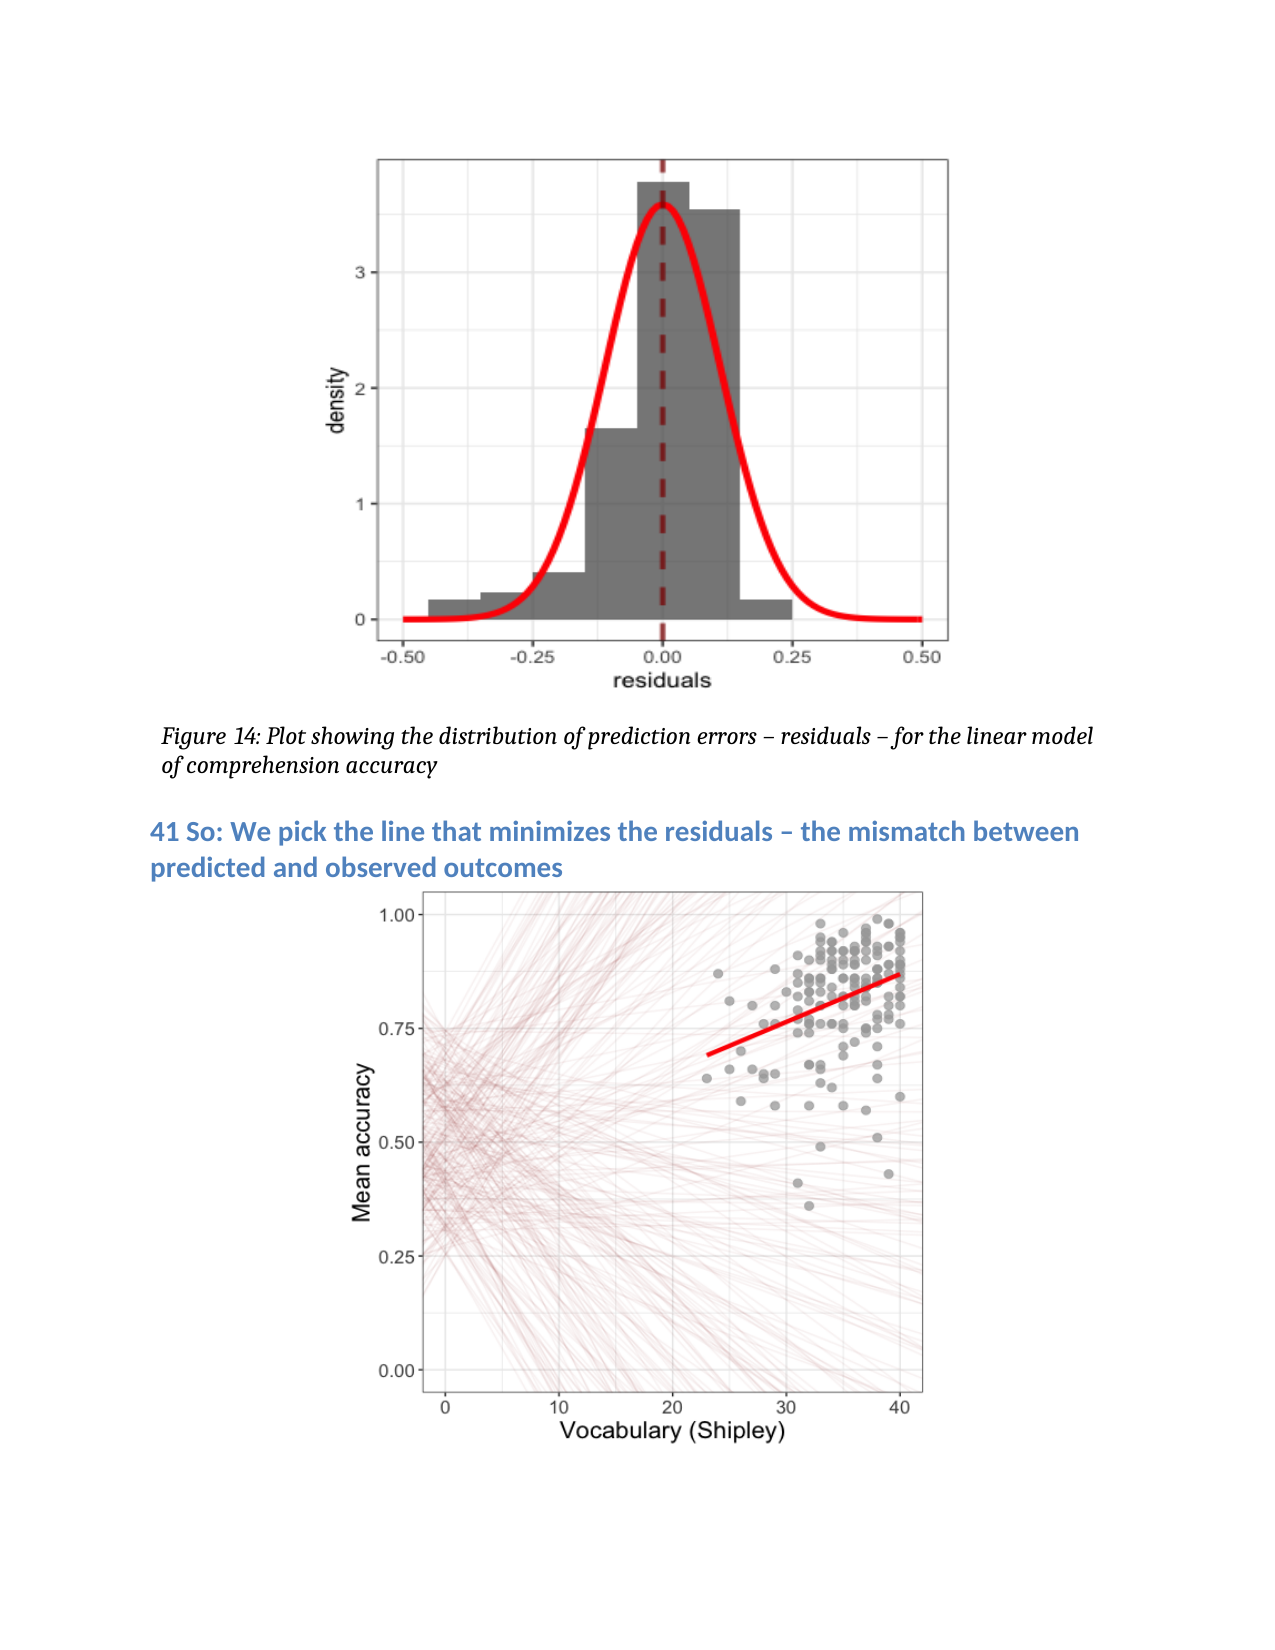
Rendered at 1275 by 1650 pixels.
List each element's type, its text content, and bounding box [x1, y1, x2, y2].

table_header [150, 884, 1125, 1471]
picture [314, 150, 961, 702]
subtitle 41 So: We pick the line that minimizes the residuals – the mismatch between predicted and observed outcomes [150, 813, 1125, 884]
picture [344, 884, 931, 1450]
table_header Figure 14: Plot showing the distribution of prediction errors – residuals – for the linear model of comprehension accuracy [150, 150, 1125, 792]
